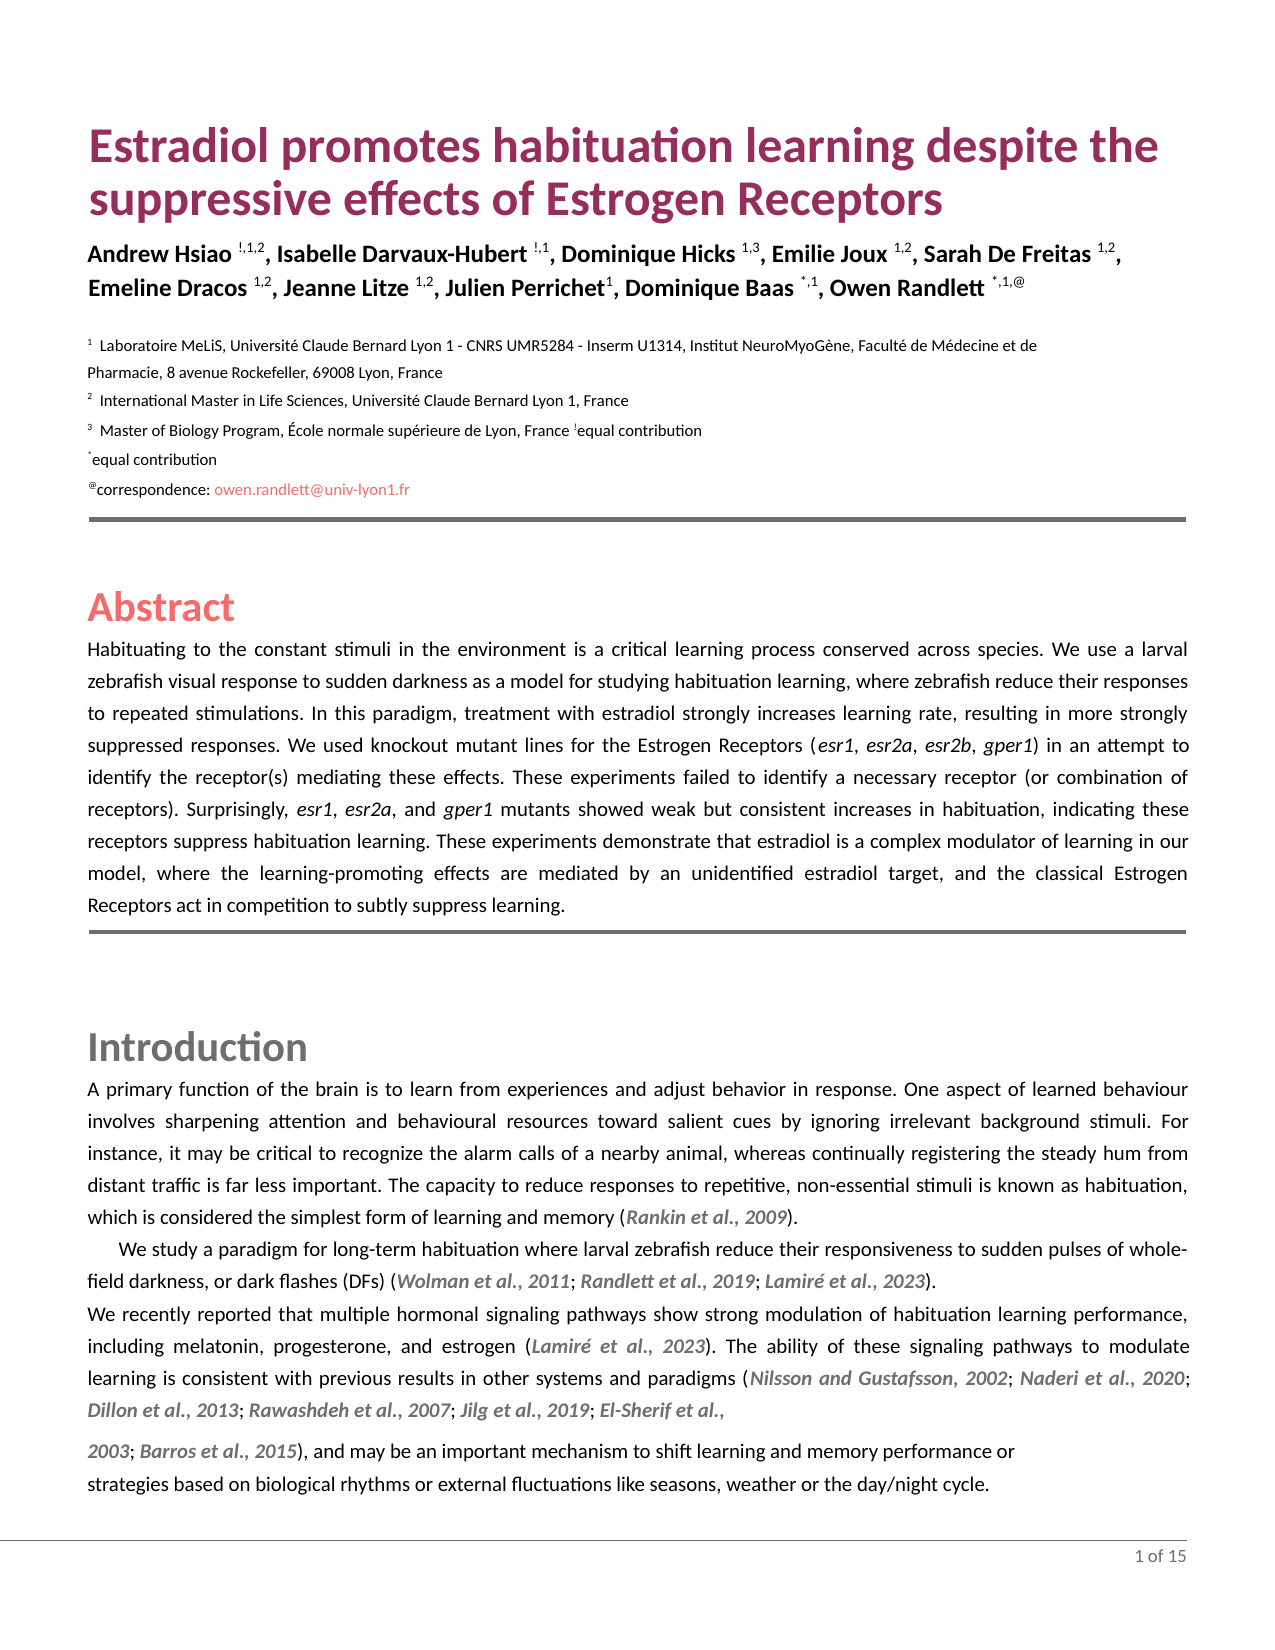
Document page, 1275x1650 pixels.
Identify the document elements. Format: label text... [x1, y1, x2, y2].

subtitle Introduction [87, 1020, 1187, 1072]
subtitle Abstract [87, 580, 1190, 632]
text Habituating to the constant stimuli in the environment is a critical learning process conserved across species. We use a larval zebrafish visual response to sudden darkness as a model for studying habituation learning, where zebrafish reduce their responses to repeated stimulations. In this paradigm, treatment with estradiol strongly increases learning rate, resulting in more strongly suppressed responses. We used knockout mutant lines for the Estrogen Receptors (esr1, esr2a, esr2b, gper1) in an attempt to identify the receptor(s) mediating these effects. These experiments failed to identify a necessary receptor (or combination of receptors). Surprisingly, esr1, esr2a, and gper1 mutants showed weak but consistent increases in habituation, indicating these receptors suppress habituation learning. These experiments demonstrate that estradiol is a complex modulator of learning in our model, where the learning-promoting effects are mediated by an unidentified estradiol target, and the classical Estrogen Receptors act in competition to subtly suppress learning. [87, 636, 1190, 918]
subtitle Andrew Hsiao !,1,2, Isabelle Darvaux-Hubert !,1, Dominique Hicks 1,3, Emilie Joux 1,2, Sarah De Freitas 1,2, Emeline Dracos 1,2, Jeanne Litze 1,2, Julien Perrichet1, Dominique Baas *,1, Owen Randlett *,1,@ [87, 238, 1187, 302]
text Estradiol promotes habituation learning despite the suppressive effects of Estrogen Receptors [89, 118, 1190, 228]
text We study a paradigm for long-term habituation where larval zebrafish reduce their responsiveness to sudden pulses of whole-field darkness, or dark flashes (DFs) (Wolman et al., 2011; Randlett et al., 2019; Lamiré et al., 2023). [87, 1237, 1190, 1294]
text Pharmacie, 8 avenue Rockefeller, 69008 Lyon, France [87, 363, 1190, 383]
text We recently reported that multiple hormonal signaling pathways show strong modulation of habituation learning performance, including melatonin, progesterone, and estrogen (Lamiré et al., 2023). The ability of these signaling pathways to modulate learning is consistent with previous results in other systems and paradigms (Nilsson and Gustafsson, 2002; Naderi et al., 2020; Dillon et al., 2013; Rawashdeh et al., 2007; Jilg et al., 2019; El-Sherif et al., [87, 1301, 1190, 1422]
text @correspondence: owen.randlett@univ-lyon1.fr [88, 479, 1190, 499]
text strategies based on biological rhythms or external fluctuations like seasons, weather or the day/night cycle. [87, 1471, 1190, 1496]
text 2003; Barros et al., 2015), and may be an important mechanism to shift learning and memory performance or [87, 1438, 1190, 1464]
text *equal contribution [87, 449, 1190, 469]
list Master of Biology Program, École normale supérieure de Lyon, France !equal contribution [87, 421, 1190, 441]
text A primary function of the brain is to learn from experiences and adjust behavior in response. One aspect of learned behaviour involves sharpening attention and behavioural resources toward salient cues by ignoring irrelevant background stimuli. For instance, it may be critical to recognize the alarm calls of a nearby animal, whereas continually registering the steady hum from distant traffic is far less important. The capacity to reduce responses to repetitive, non-essential stimuli is known as habituation, which is considered the simplest form of learning and memory (Rankin et al., 2009). [87, 1076, 1190, 1229]
list Laboratoire MeLiS, Université Claude Bernard Lyon 1 - CNRS UMR5284 - Inserm U1314, Institut NeuroMyoGène, Faculté de Médecine et de [87, 336, 1190, 356]
list International Master in Life Sciences, Université Claude Bernard Lyon 1, France [87, 390, 1190, 410]
